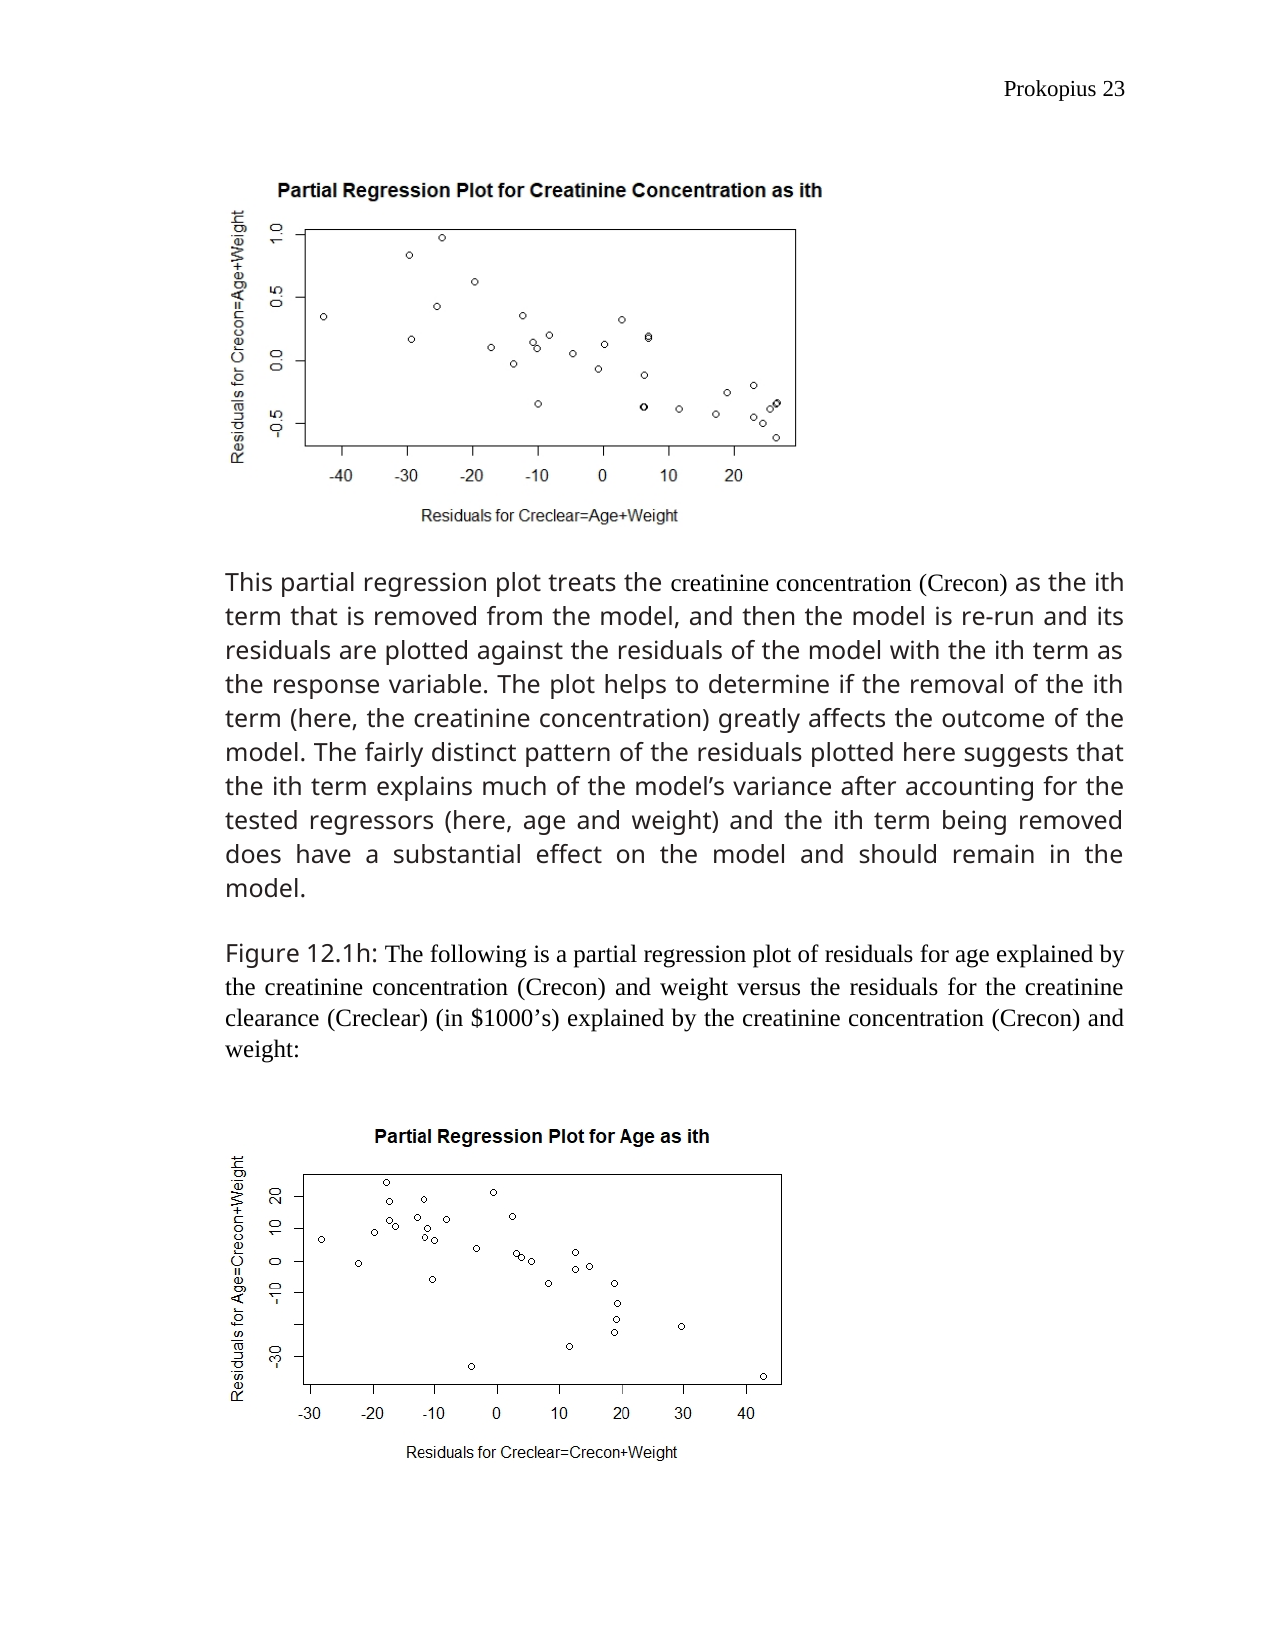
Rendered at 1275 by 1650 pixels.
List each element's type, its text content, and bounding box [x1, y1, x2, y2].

picture [225, 1096, 821, 1481]
text This partial regression plot treats the creatinine concentration (Crecon) as the ith term that is removed from the model, and then the model is re-run and its residuals are plotted against the residuals of the model with the ith term as the response variable. The plot helps to determine if the removal of the ith term (here, the creatinine concentration) greatly affects the outcome of the model. The fairly distinct pattern of the residuals plotted here suggests that the ith term explains much of the model’s variance after accounting for the tested regressors (here, age and weight) and the ith term being removed does have a substantial effect on the model and should remain in the model. [225, 564, 1125, 905]
picture [225, 150, 837, 546]
list Figure 12.1h: The following is a partial regression plot of residuals for age explained by the creatinine concentration (Crecon) and weight versus the residuals for the creatinine clearance (Creclear) (in $1000’s) explained by the creatinine concentration (Crecon) and weight: [225, 936, 1125, 1063]
